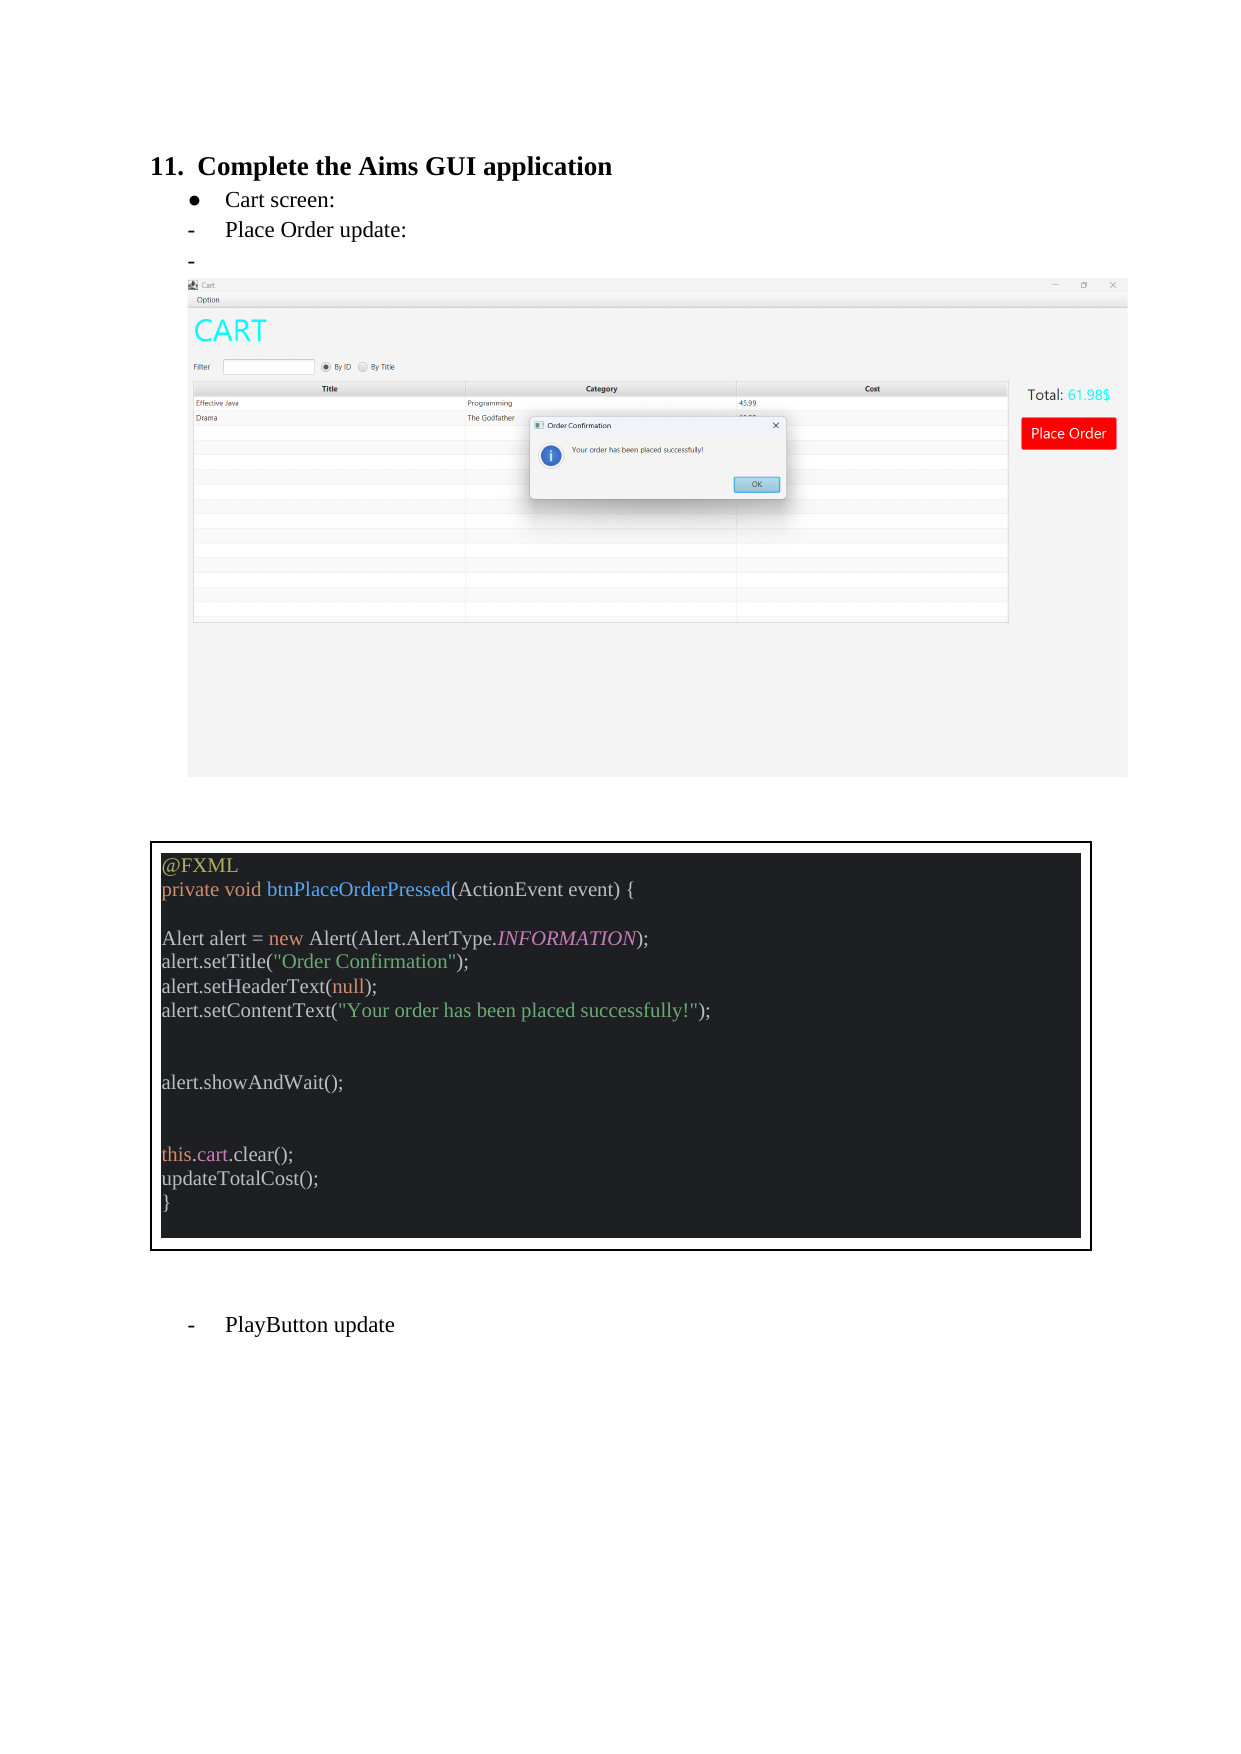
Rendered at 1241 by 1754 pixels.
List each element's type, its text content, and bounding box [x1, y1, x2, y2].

subtitle 11. Complete the Aims GUI application [150, 150, 1090, 181]
list Place Order update: [187, 216, 1090, 242]
table_header @FXML private void btnPlaceOrderPressed(ActionEvent event) { Alert alert = new Alert(Alert.AlertType.INFORMATION); alert.setTitle("Order Confirmation"); alert.setHeaderText(null); alert.setContentText("Your order has been placed successfully!"); alert.showAndWait(); this.cart.clear(); updateTotalCost(); } [152, 843, 1090, 1249]
list PlayButton update [187, 1311, 1090, 1337]
picture [187, 278, 1128, 777]
list Cart screen: [187, 186, 1090, 212]
